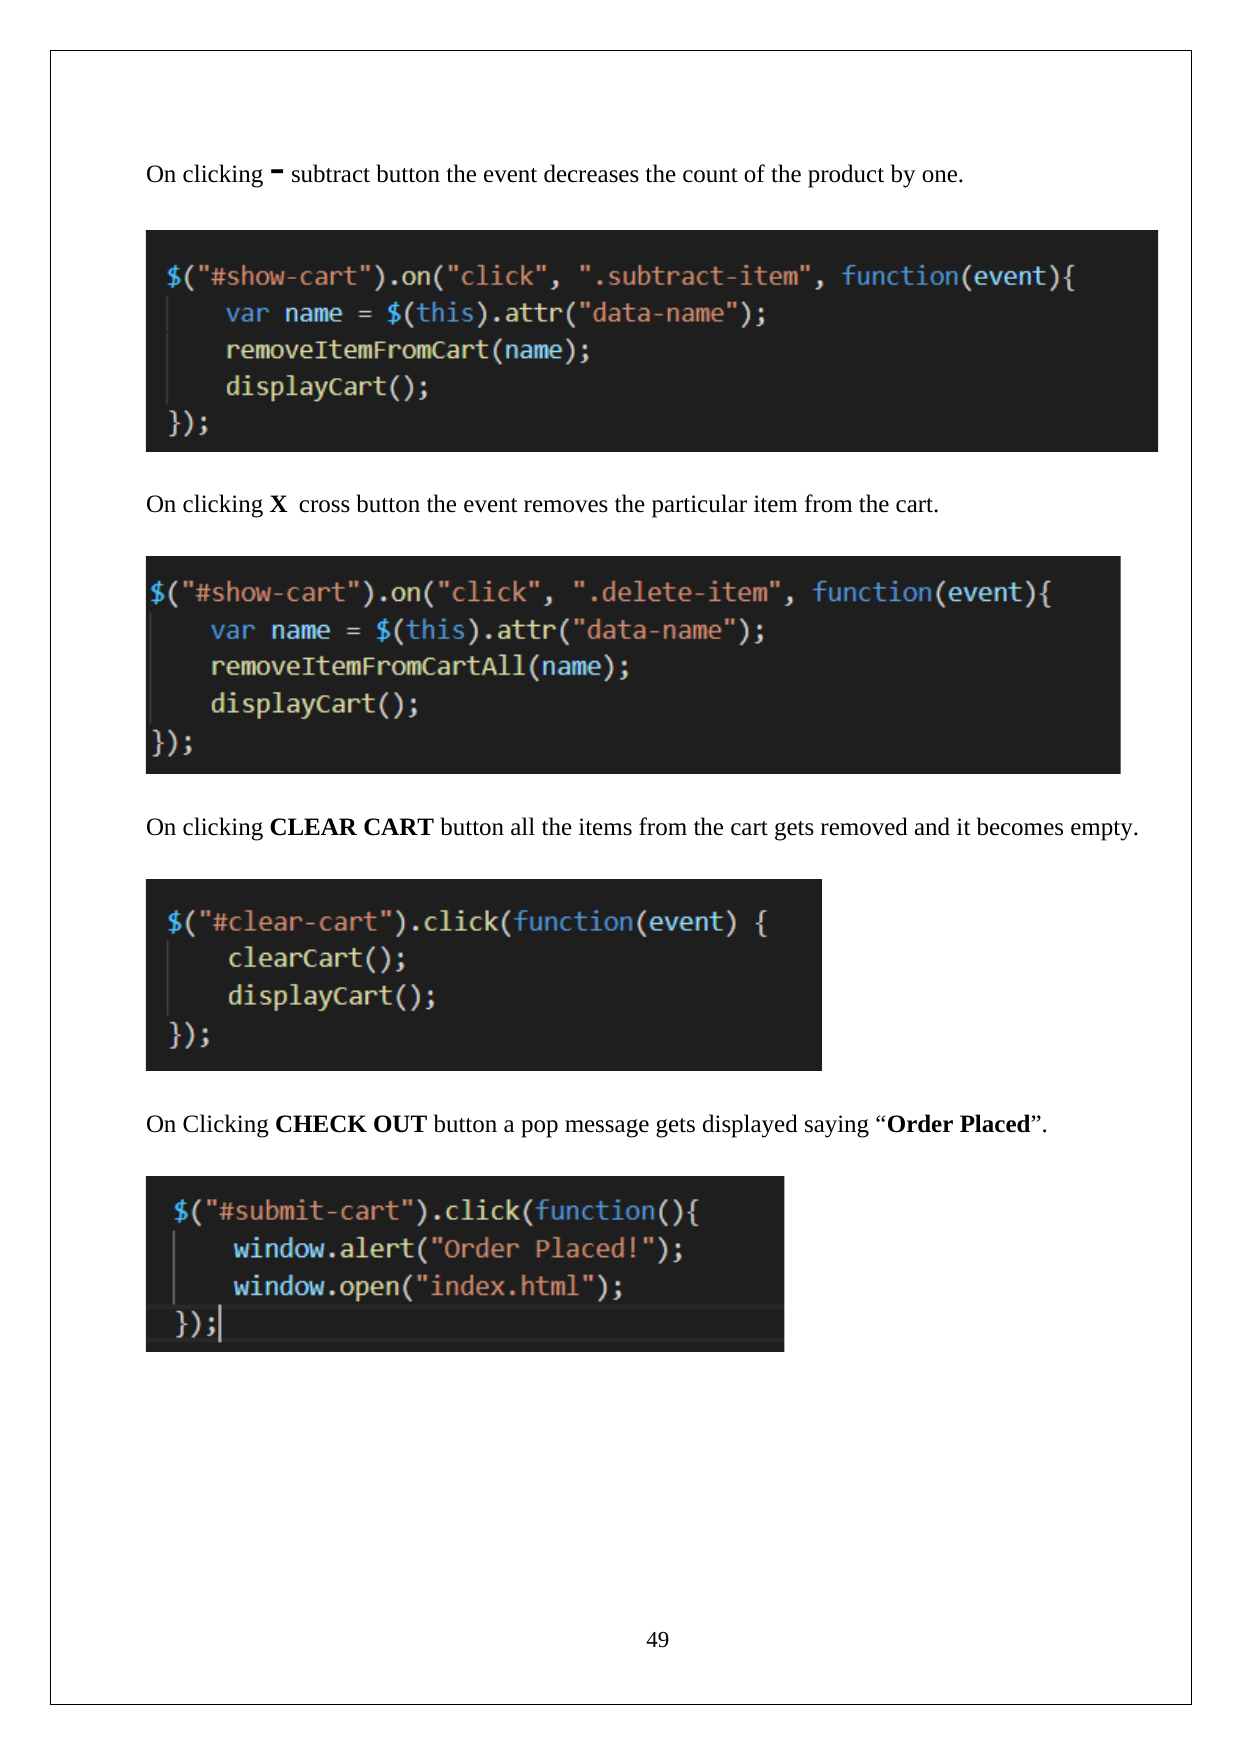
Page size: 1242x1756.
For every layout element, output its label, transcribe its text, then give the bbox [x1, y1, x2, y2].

picture [145, 230, 1159, 452]
text On Clicking CHECK OUT button a pop message gets displayed saying “Order Placed”. [146, 1109, 1158, 1138]
text On clicking - subtract button the event decreases the count of the product by one. [146, 139, 1158, 192]
picture [145, 879, 822, 1071]
text On clicking CLEAR CART button all the items from the cart gets removed and it becomes empty. [146, 812, 1158, 841]
picture [145, 556, 1121, 774]
text On clicking X cross button the event removes the particular item from the cart. [146, 489, 1158, 518]
picture [145, 1176, 785, 1352]
